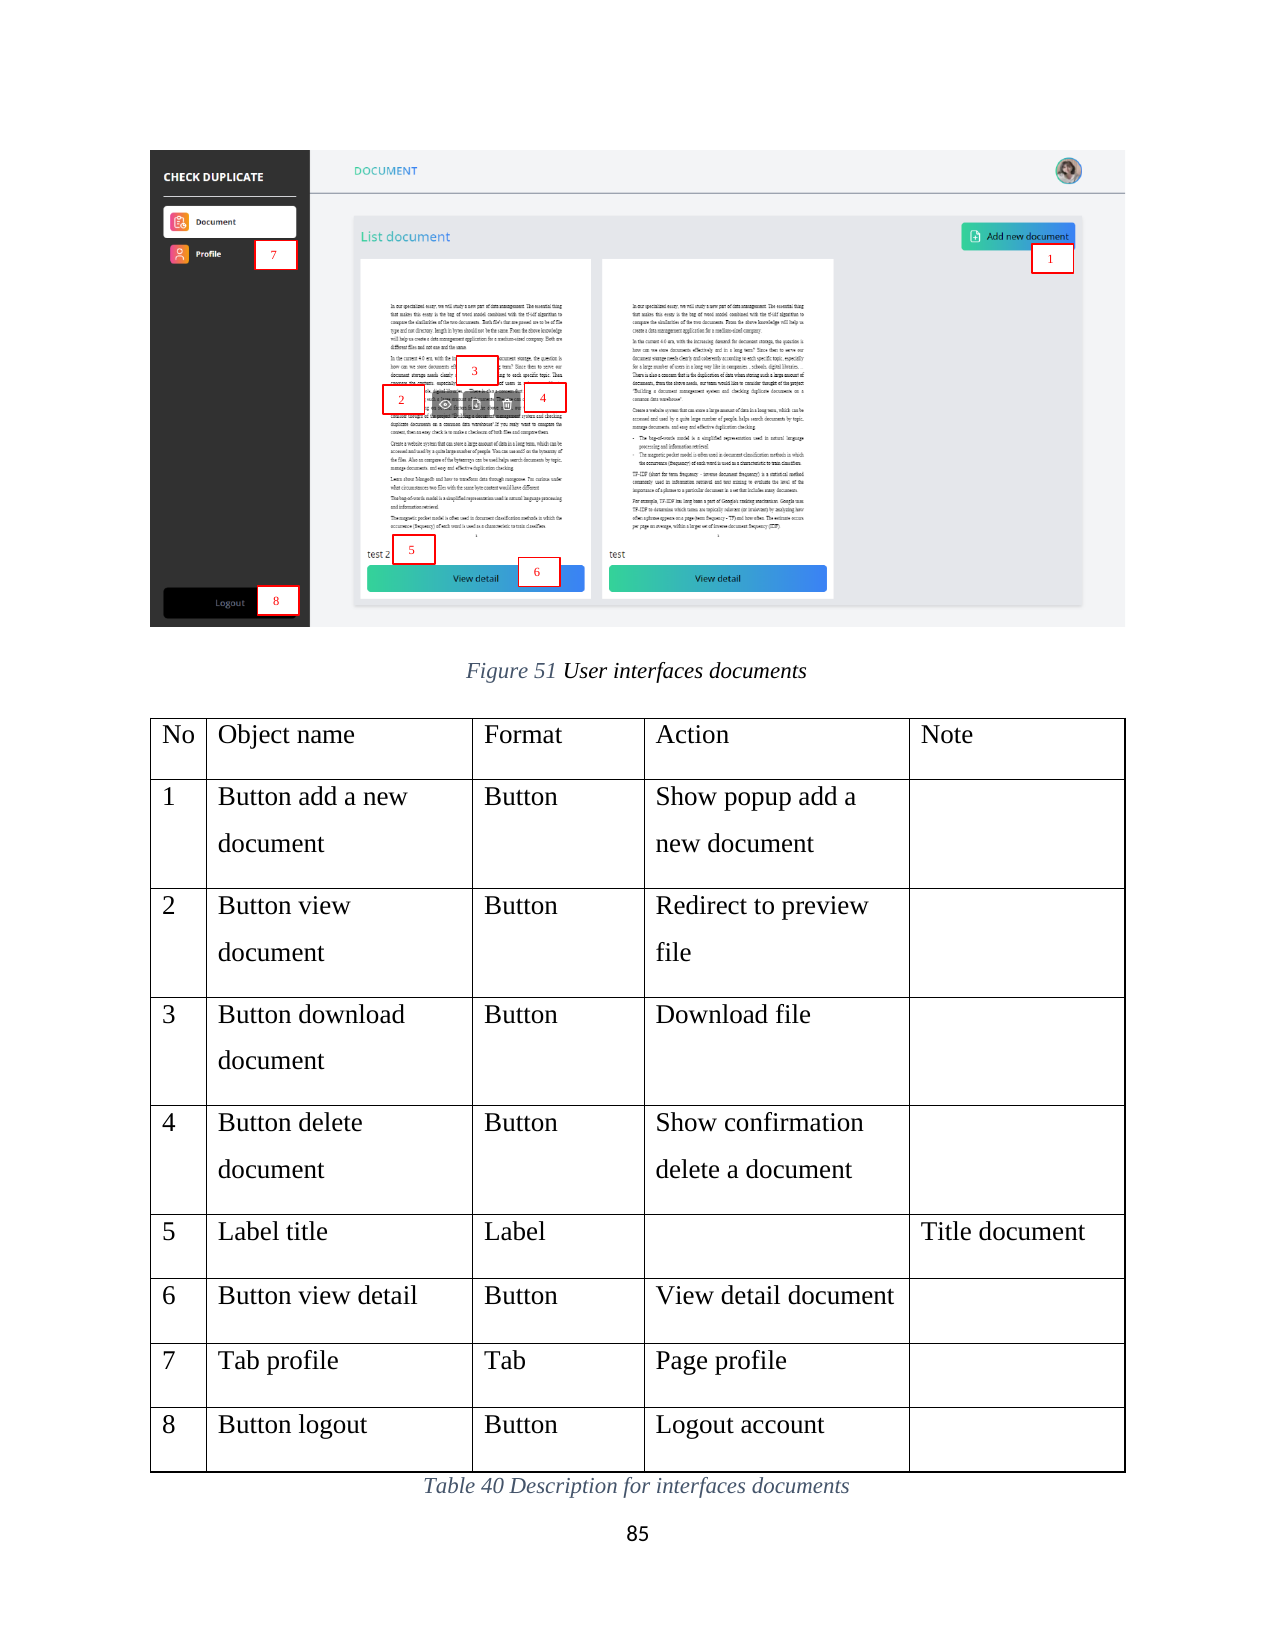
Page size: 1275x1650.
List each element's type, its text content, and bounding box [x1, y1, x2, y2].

table_cell Button view document [207, 889, 472, 997]
table_cell [645, 1215, 909, 1278]
table_cell [910, 1106, 1124, 1214]
table_header Action [645, 719, 909, 779]
table_cell 1 [151, 780, 206, 888]
table_cell Show popup add a new document [645, 780, 909, 888]
table_cell Button view detail [207, 1279, 472, 1343]
table_cell View detail document [645, 1279, 909, 1343]
table_cell Button download document [207, 998, 472, 1105]
table_cell Button [473, 1408, 644, 1471]
table_cell Tab profile [207, 1344, 472, 1407]
table_cell [910, 998, 1124, 1105]
table_cell 6 [151, 1279, 206, 1343]
table_cell Button [473, 780, 644, 888]
table_cell Redirect to preview file [645, 889, 909, 997]
table_cell 4 [151, 1106, 206, 1214]
table_cell Title document [910, 1215, 1124, 1278]
table_cell 3 [151, 998, 206, 1105]
table_cell Tab [473, 1344, 644, 1407]
table_cell [910, 1279, 1124, 1343]
table_cell Button delete document [207, 1106, 472, 1214]
table_cell Label [473, 1215, 644, 1278]
table_cell Show confirmation delete a document [645, 1106, 909, 1214]
table_cell Label title [207, 1215, 472, 1278]
table_header Format [473, 719, 644, 779]
table_cell Logout account [645, 1408, 909, 1471]
picture [150, 150, 1125, 627]
table_cell [910, 1344, 1124, 1407]
table_cell Button [473, 998, 644, 1105]
table_cell Button logout [207, 1408, 472, 1471]
table_header Note [910, 719, 1124, 779]
table_cell 2 [151, 889, 206, 997]
table_cell Button [473, 1106, 644, 1214]
table_header No [151, 719, 206, 779]
table_cell [910, 780, 1124, 888]
table_cell 8 [151, 1408, 206, 1471]
table_cell 7 [151, 1344, 206, 1407]
table_cell Button [473, 889, 644, 997]
text Table 40 Description for interfaces documents [150, 1473, 1125, 1499]
table_cell Button [473, 1279, 644, 1343]
table_cell [910, 1408, 1124, 1471]
table_cell Button add a new document [207, 780, 472, 888]
table_cell [910, 889, 1124, 997]
table_header Object name [207, 719, 472, 779]
table_cell Page profile [645, 1344, 909, 1407]
table_cell 5 [151, 1215, 206, 1278]
table_cell Download file [645, 998, 909, 1105]
